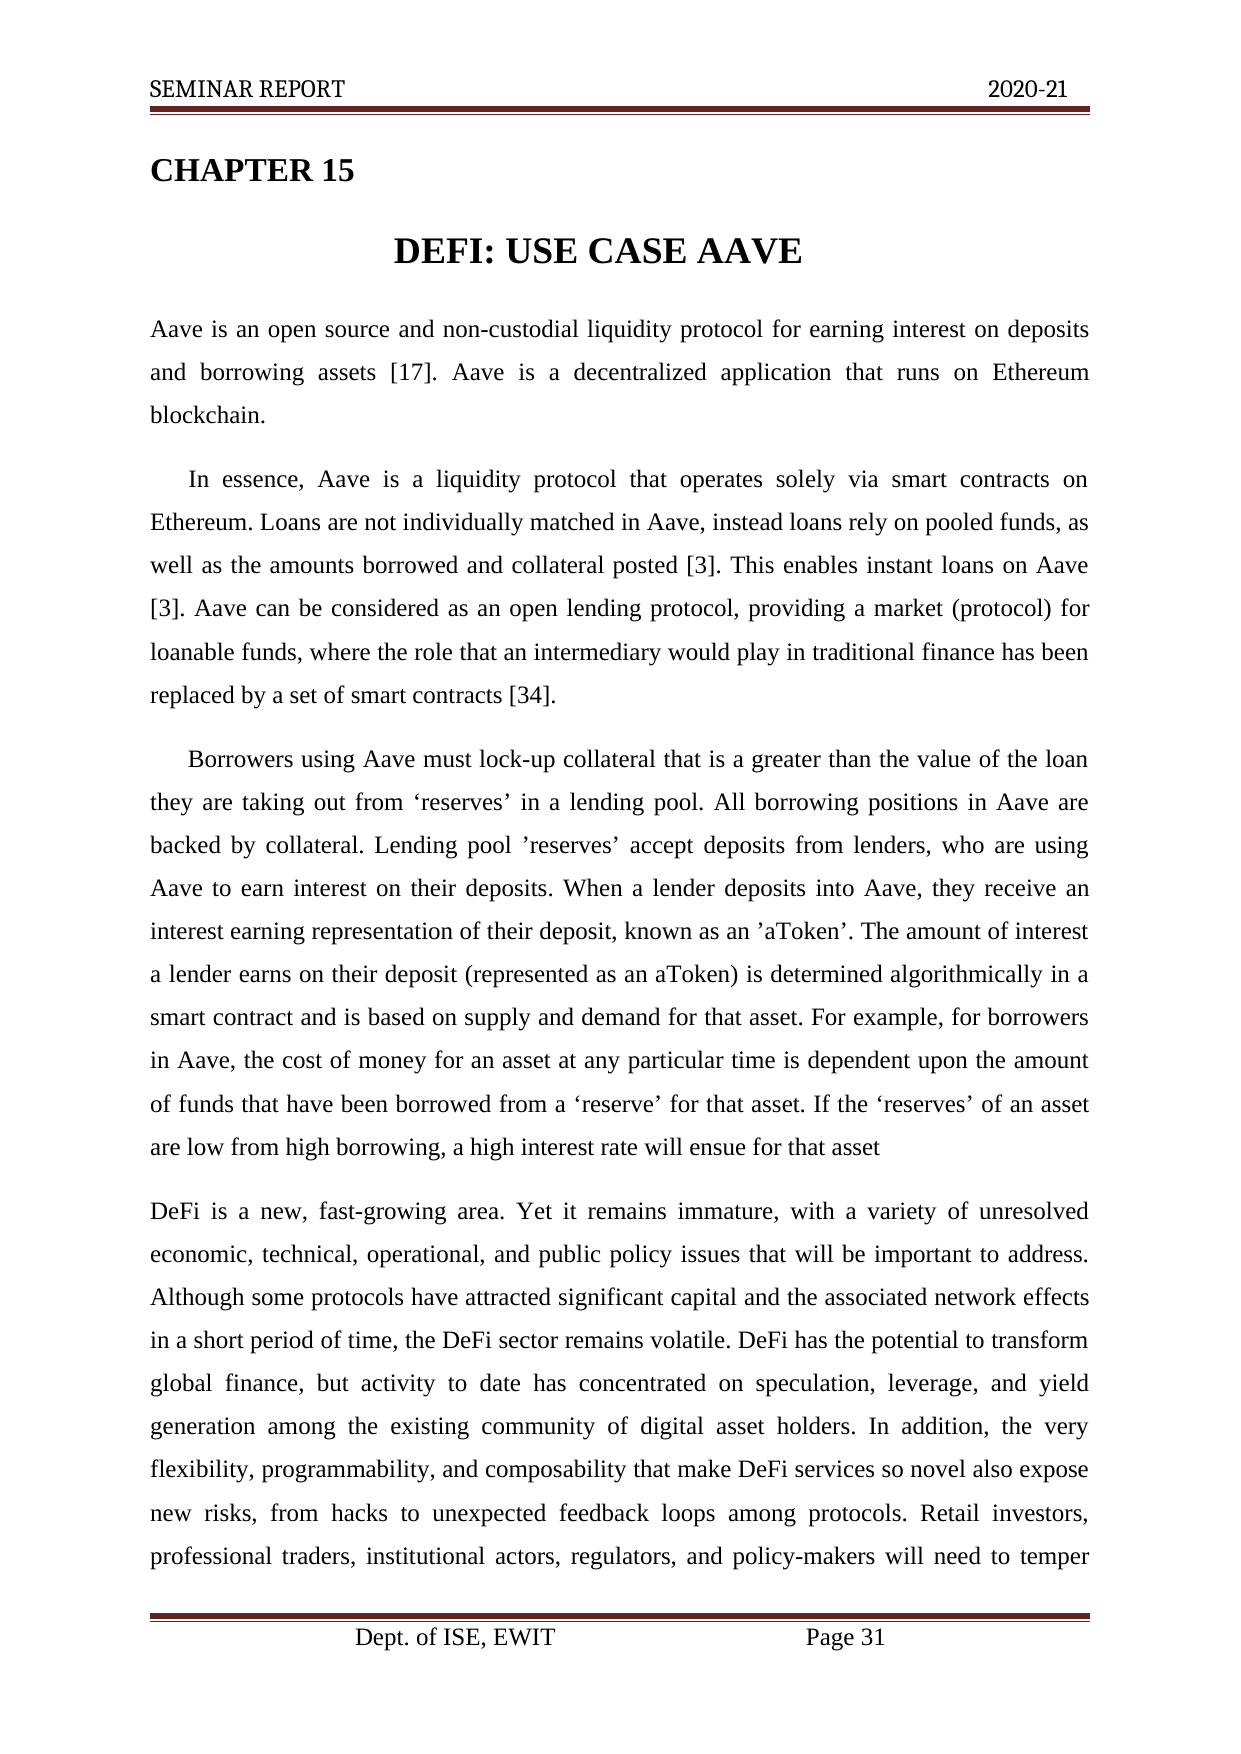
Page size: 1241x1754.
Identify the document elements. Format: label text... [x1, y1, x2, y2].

text Borrowers using Aave must lock-up collateral that is a greater than the value of the loan they are taking out from ‘reserves’ in a lending pool. All borrowing positions in Aave are backed by collateral. Lending pool ’reserves’ accept deposits from lenders, who are using Aave to earn interest on their deposits. When a lender deposits into Aave, they receive an interest earning representation of their deposit, known as an ’aToken’. The amount of interest a lender earns on their deposit (represented as an aToken) is determined algorithmically in a smart contract and is based on supply and demand for that asset. For example, for borrowers in Aave, the cost of money for an asset at any particular time is dependent upon the amount of funds that have been borrowed from a ‘reserve’ for that asset. If the ‘reserves’ of an asset are low from high borrowing, a high interest rate will ensue for that asset [150, 744, 1090, 1161]
text DEFI: USE CASE AAVE [150, 228, 1090, 271]
text In essence, Aave is a liquidity protocol that operates solely via smart contracts on Ethereum. Loans are not individually matched in Aave, instead loans rely on pooled funds, as well as the amounts borrowed and collateral posted [3]. This enables instant loans on Aave [3]. Aave can be considered as an open lending protocol, providing a market (protocol) for loanable funds, where the role that an intermediary would play in traditional finance has been replaced by a set of smart contracts [34]. [150, 464, 1090, 708]
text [150, 1196, 1090, 1569]
text CHAPTER 15 [150, 150, 1090, 188]
text Aave is an open source and non-custodial liquidity protocol for earning interest on deposits and borrowing assets [17]. Aave is a decentralized application that runs on Ethereum blockchain. [150, 314, 1090, 429]
